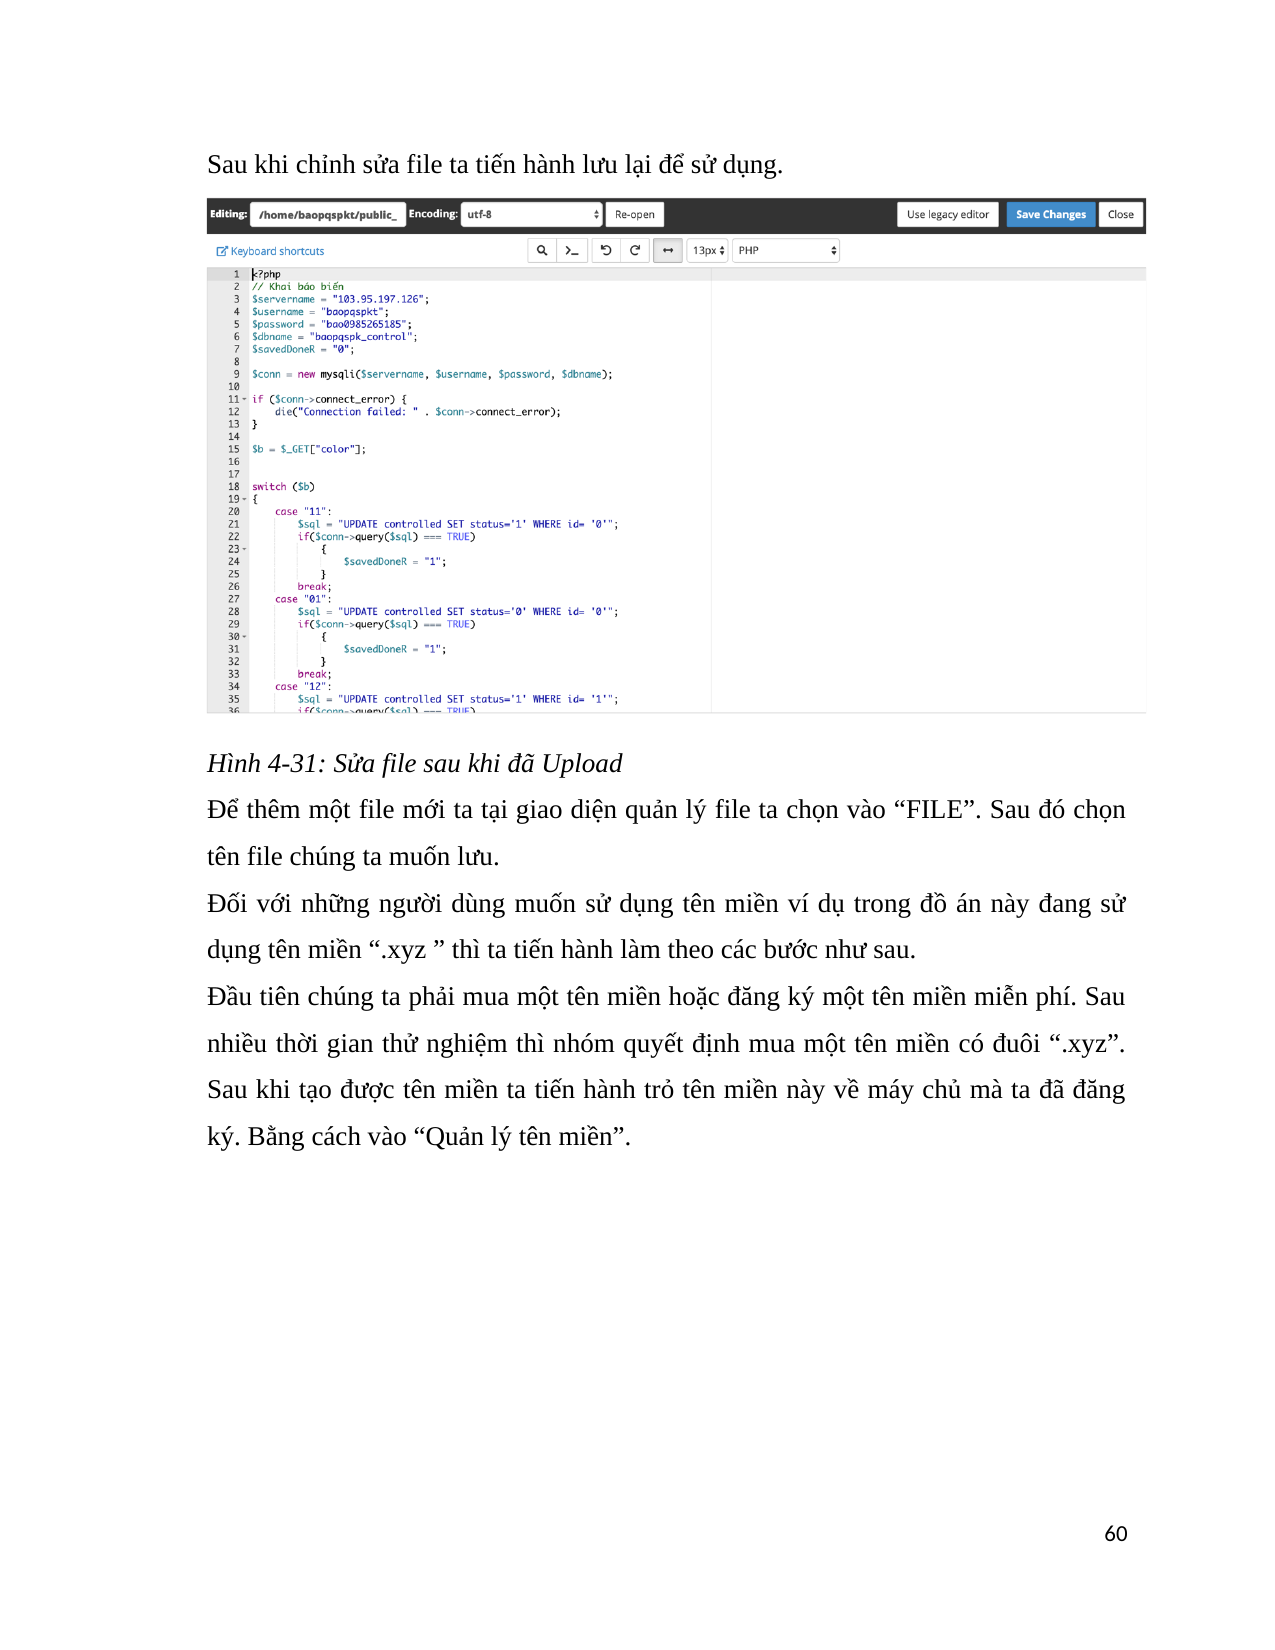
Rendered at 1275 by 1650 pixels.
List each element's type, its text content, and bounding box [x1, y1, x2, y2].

text Hình 4-: Sửa file sau khi đã Upload [207, 747, 1127, 778]
picture [206, 197, 1147, 728]
text Để thêm một file mới ta tại giao diện quản lý file ta chọn vào “FILE”. Sau đó chọn tên file chúng ta muốn lưu. [207, 793, 1127, 871]
text Đối với những người dùng muốn sử dụng tên miền ví dụ trong đồ án này đang sử dụng tên miền “.xyz ” thì ta tiến hành làm theo các bước như sau. [207, 887, 1127, 964]
text Đầu tiên chúng ta phải mua một tên miền hoặc đăng ký một tên miền miễn phí. Sau nhiều thời gian thử nghiệm thì nhóm quyết định mua một tên miền có đuôi “.xyz”. Sau khi tạo được tên miền ta tiến hành trỏ tên miền này về máy chủ mà ta đã đăng ký. Bằng cách vào “Quản lý tên miền”. [207, 980, 1127, 1151]
text Sau khi chỉnh sửa file ta tiến hành lưu lại để sử dụng. [207, 148, 1127, 179]
